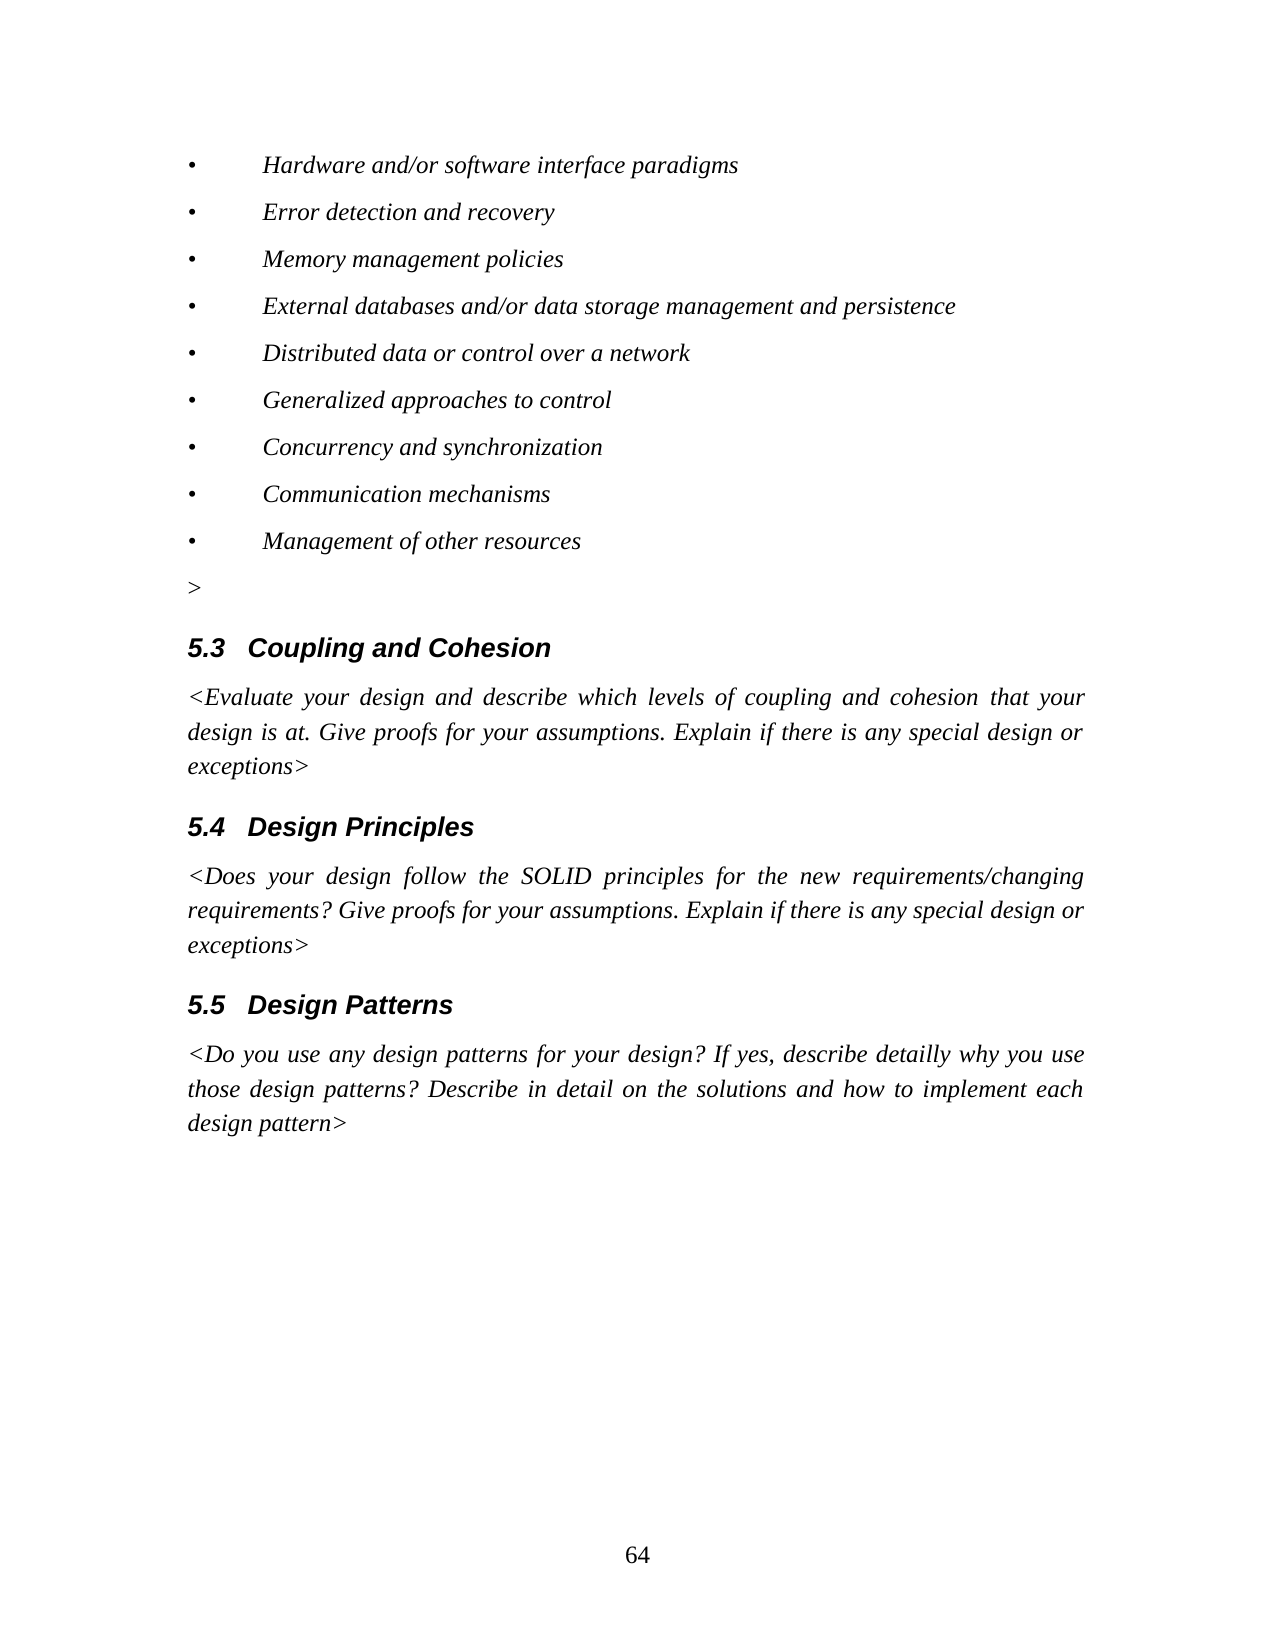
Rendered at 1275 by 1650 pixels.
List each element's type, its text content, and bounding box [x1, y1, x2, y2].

text • Hardware and/or software interface paradigms [187, 150, 1087, 179]
text • Error detection and recovery [187, 197, 1087, 226]
text > [187, 573, 1087, 602]
subtitle Design Patterns [187, 989, 1087, 1020]
subtitle Coupling and Cohesion [187, 632, 1087, 663]
text • Memory management policies [187, 244, 1087, 273]
text <Evaluate your design and describe which levels of coupling and cohesion that your design is at. Give proofs for your assumptions. Explain if there is any special design or exceptions> [187, 682, 1087, 780]
text • External databases and/or data storage management and persistence [187, 291, 1087, 320]
text • Concurrency and synchronization [187, 432, 1087, 461]
subtitle Design Principles [187, 811, 1087, 842]
text • Management of other resources [187, 526, 1087, 554]
text • Communication mechanisms [187, 479, 1087, 508]
text • Generalized approaches to control [187, 385, 1087, 414]
text <Do you use any design patterns for your design? If yes, describe detailly why you use those design patterns? Describe in detail on the solutions and how to implement each design pattern> [187, 1039, 1087, 1137]
text • Distributed data or control over a network [187, 338, 1087, 367]
text <Does your design follow the SOLID principles for the new requirements/changing requirements? Give proofs for your assumptions. Explain if there is any special design or exceptions> [187, 861, 1087, 958]
